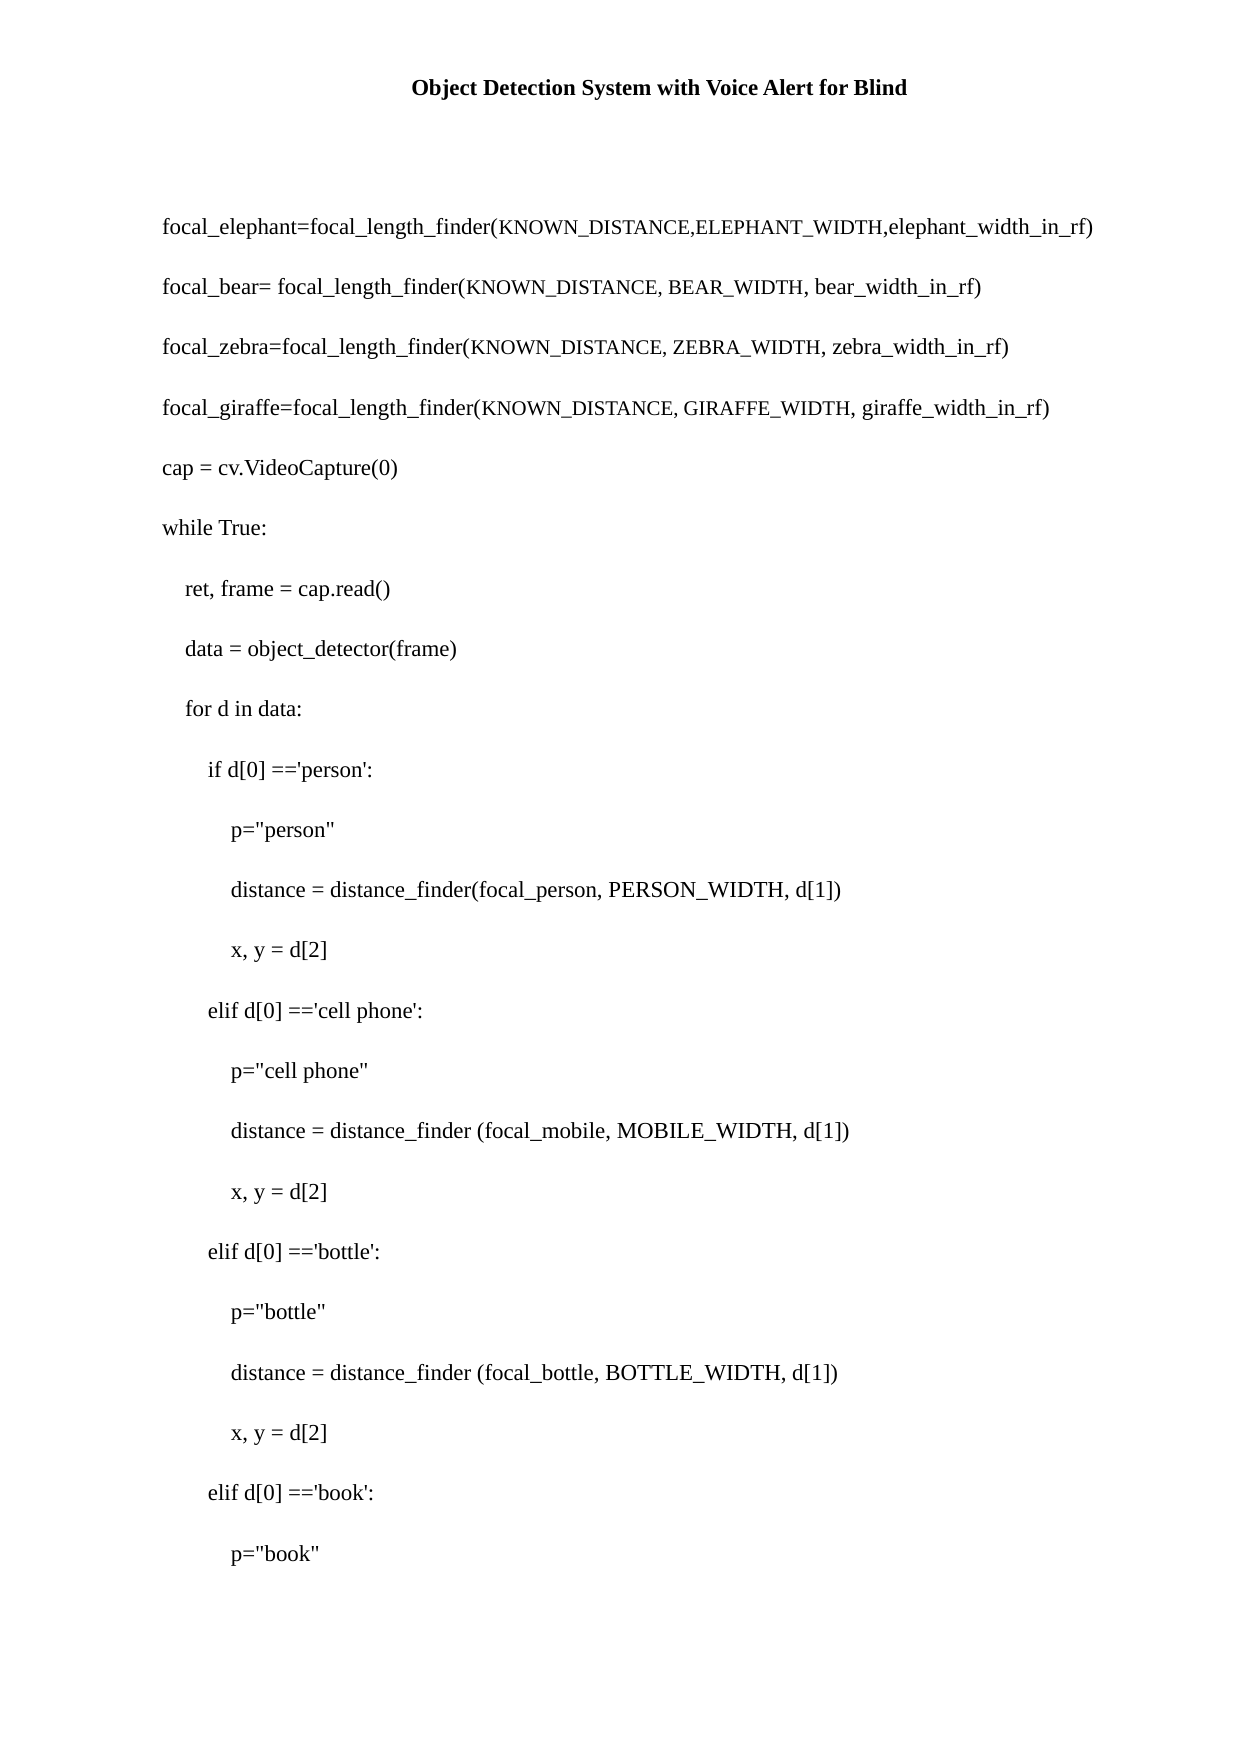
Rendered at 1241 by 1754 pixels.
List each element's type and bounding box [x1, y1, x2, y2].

table_cell [136, 205, 1184, 1606]
